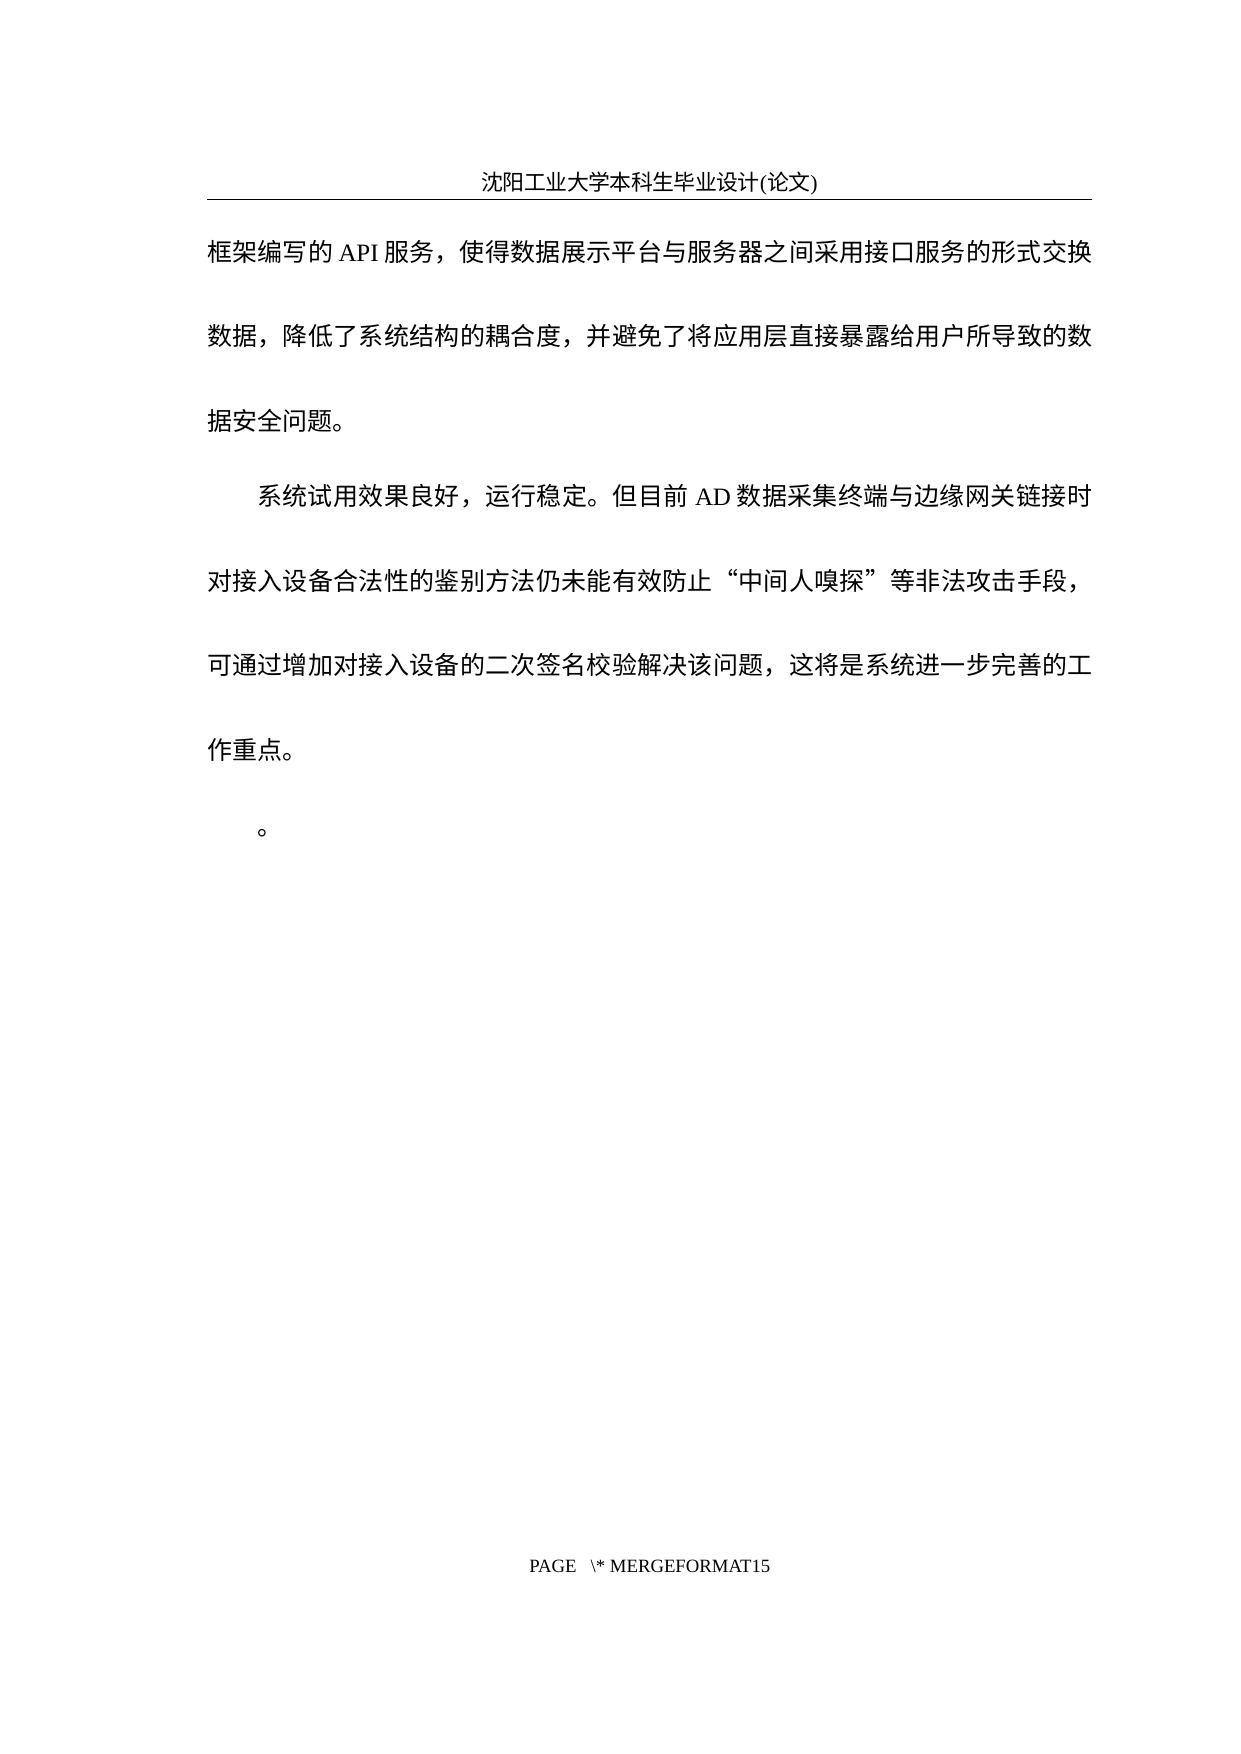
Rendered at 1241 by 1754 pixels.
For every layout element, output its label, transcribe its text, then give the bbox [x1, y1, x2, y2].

text 。 [207, 792, 1092, 857]
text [207, 218, 1092, 452]
text 系统试用效果良好，运行稳定。但目前AD数据采集终端与边缘网关链接时对接入设备合法性的鉴别方法仍未能有效防止“中间人嗅探”等非法攻击手段，可通过增加对接入设备的二次签名校验解决该问题，这将是系统进一步完善的工作重点。 [207, 462, 1092, 781]
